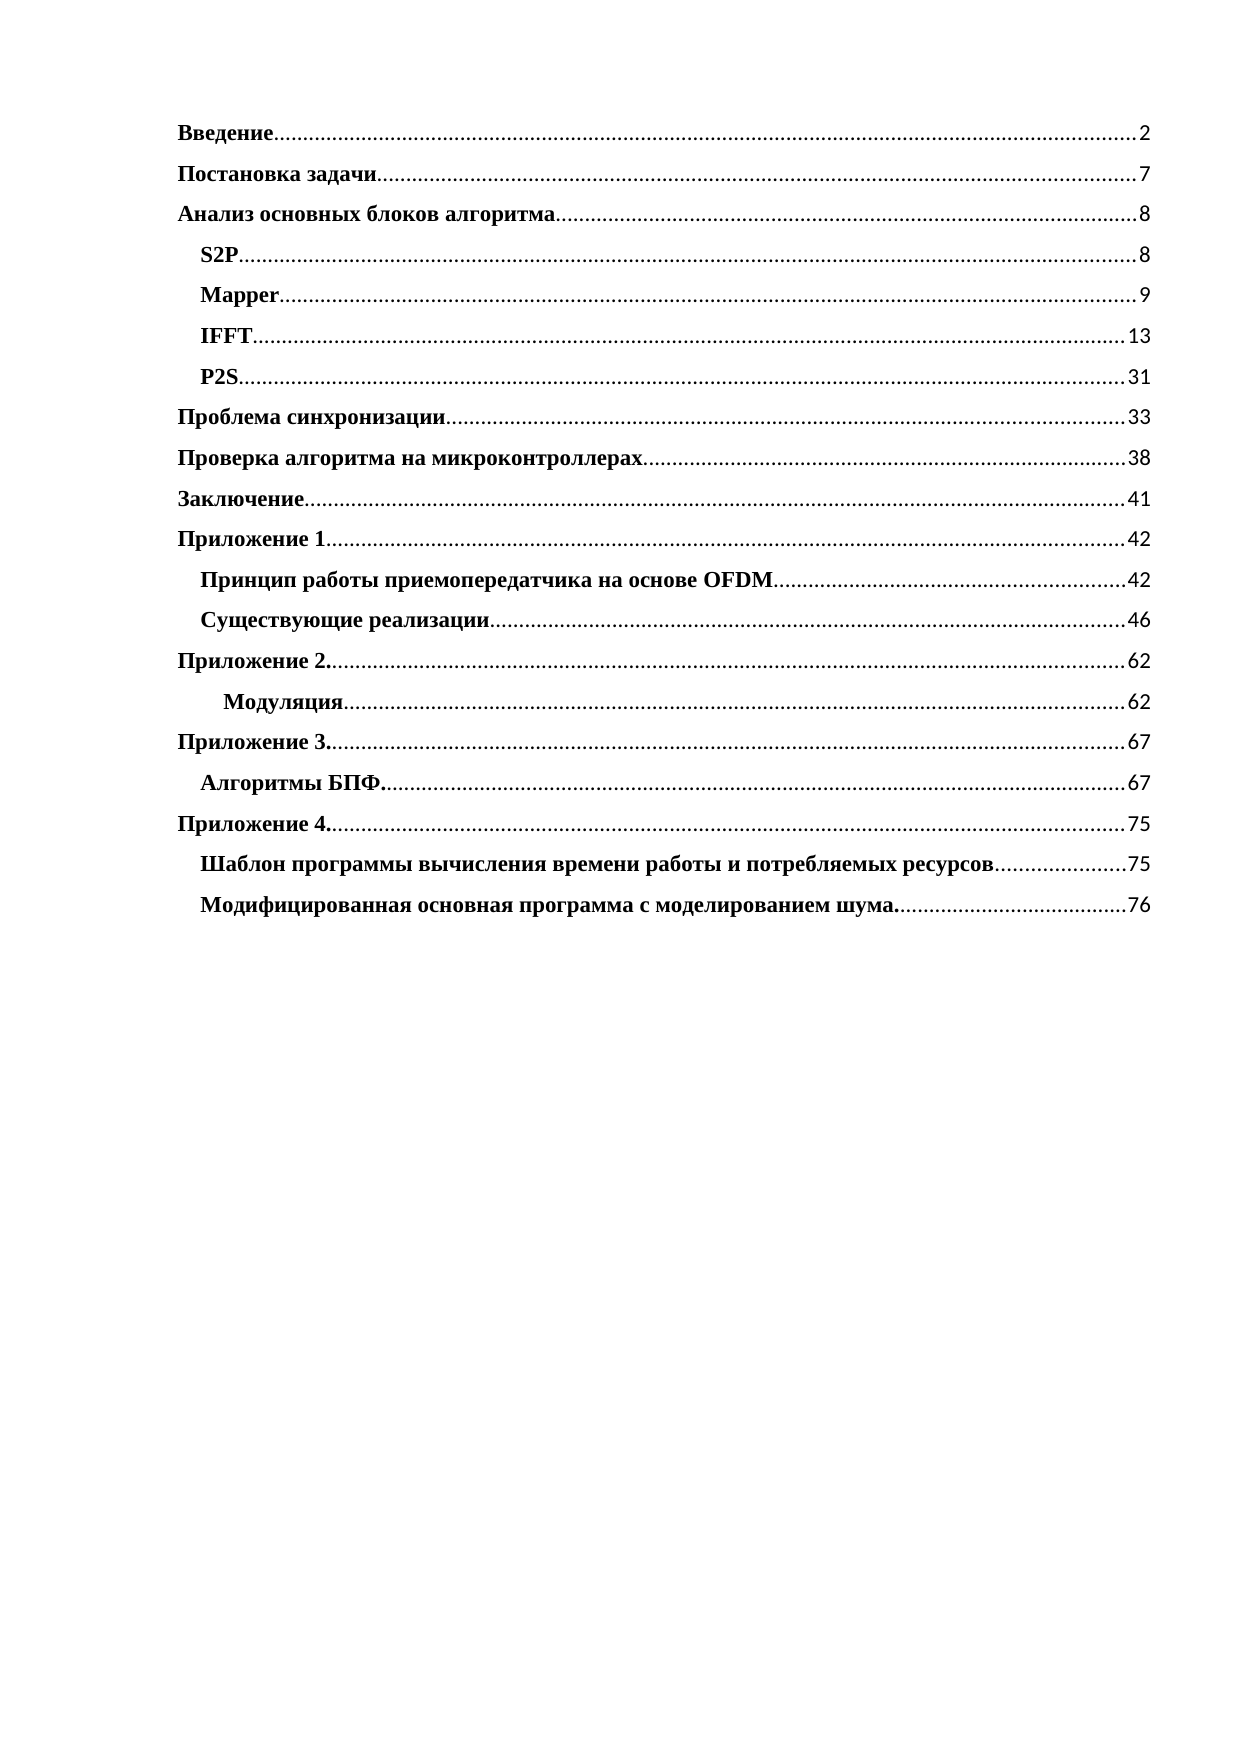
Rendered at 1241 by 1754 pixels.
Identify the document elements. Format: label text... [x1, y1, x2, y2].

text Анализ основных блоков алгоритма 8 [177, 199, 1152, 227]
text Модифицированная основная программа с моделированием шума. 76 [200, 890, 1152, 918]
text Приложение 2. 62 [177, 646, 1152, 674]
text Введение 2 [177, 118, 1152, 146]
text P2S 31 [200, 362, 1152, 390]
text Заключение 41 [177, 484, 1152, 512]
text Шаблон программы вычисления времени работы и потребляемых ресурсов 75 [200, 849, 1152, 877]
text Модуляция 62 [223, 687, 1152, 715]
text Приложение 1 42 [177, 524, 1152, 552]
text Mapper 9 [200, 281, 1152, 309]
text Приложение 3. 67 [177, 727, 1152, 756]
text Алгоритмы БПФ. 67 [200, 768, 1152, 796]
text Постановка задачи 7 [177, 159, 1152, 187]
text Принцип работы приемопередатчика на основе OFDM 42 [200, 565, 1152, 593]
text Приложение 4. 75 [177, 809, 1152, 837]
text Проблема синхронизации 33 [177, 402, 1152, 431]
text Проверка алгоритма на микроконтроллерах 38 [177, 443, 1152, 471]
text Существующие реализации 46 [200, 606, 1152, 634]
text IFFT 13 [200, 321, 1152, 349]
text S2P 8 [200, 240, 1152, 268]
